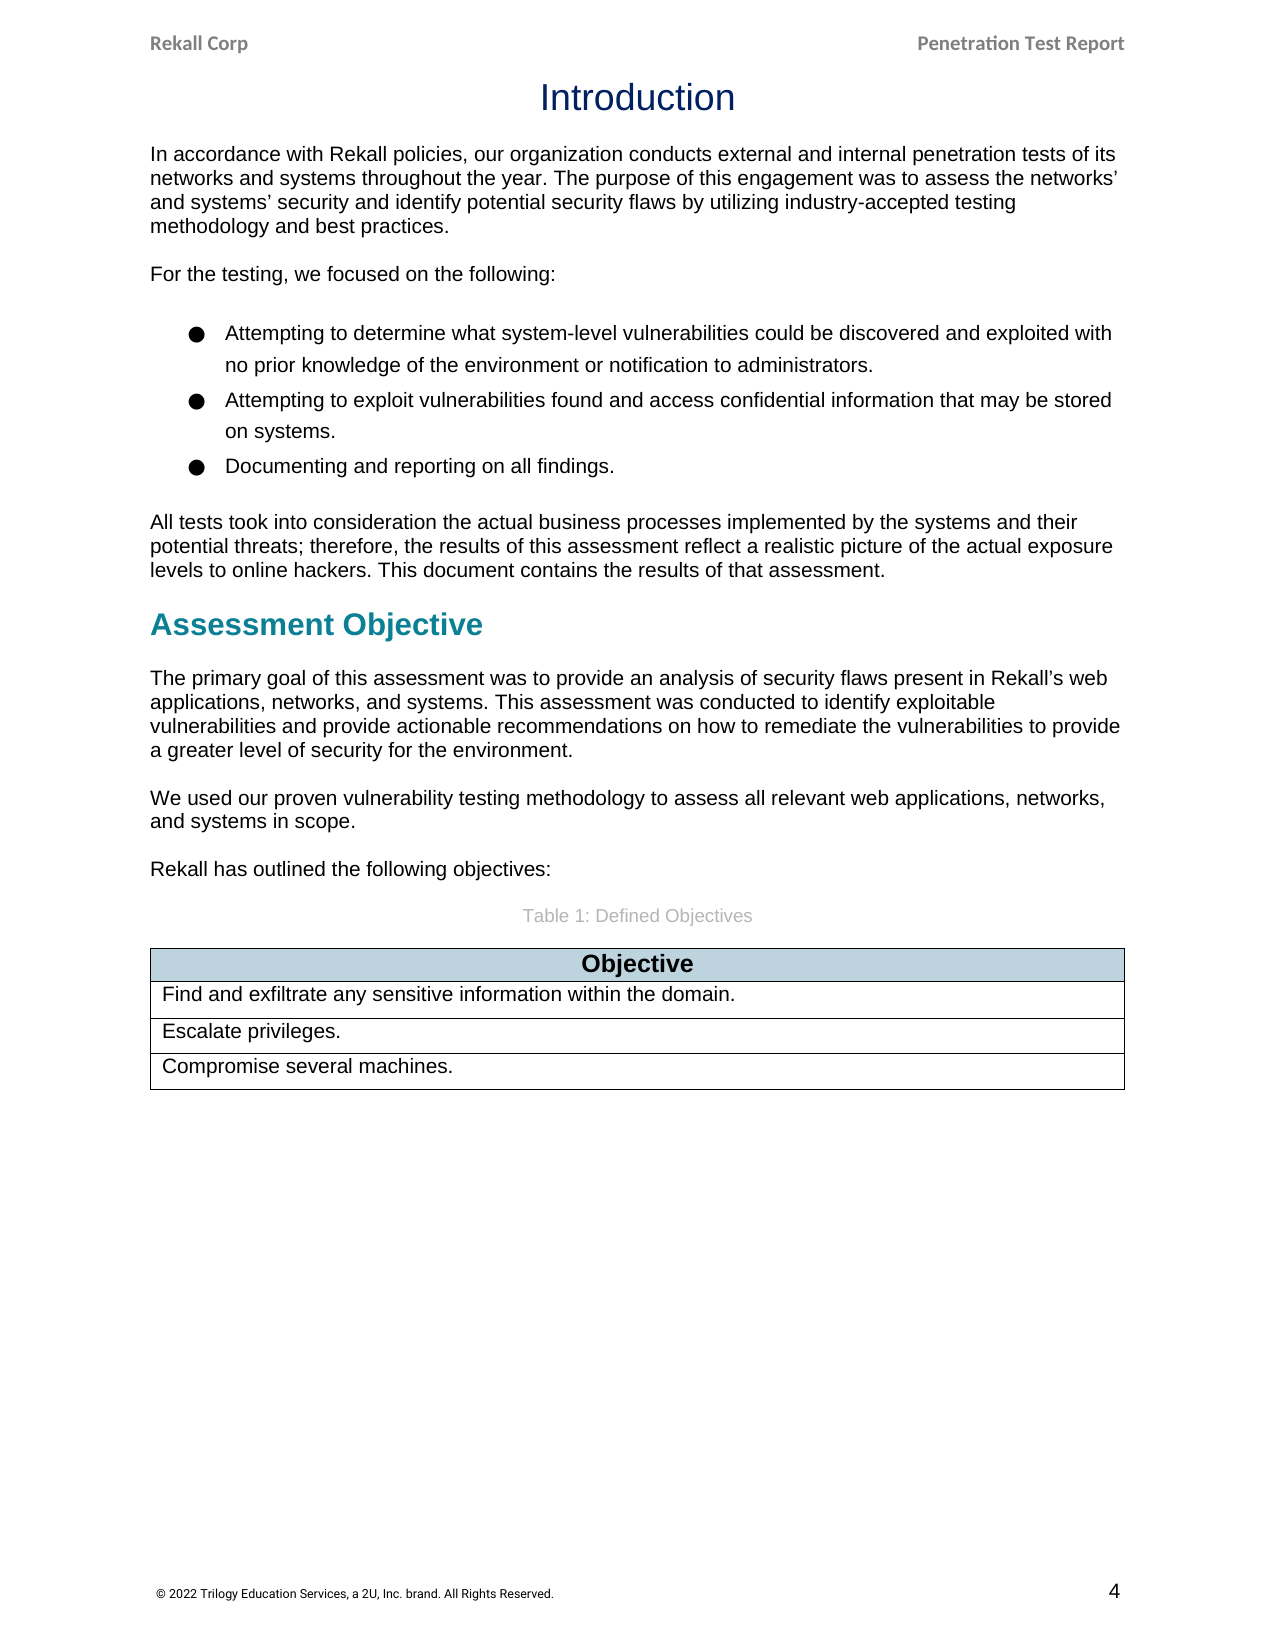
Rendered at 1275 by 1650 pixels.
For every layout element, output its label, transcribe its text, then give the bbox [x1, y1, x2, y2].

table_cell Find and exfiltrate any sensitive information within the domain. [151, 982, 1124, 1017]
list Attempting to exploit vulnerabilities found and access confidential information that may be stored on systems. [187, 376, 1125, 443]
table_header Objective [151, 949, 1124, 981]
table_cell Escalate privileges. [151, 1019, 1124, 1053]
list Documenting and reporting on all findings. [187, 443, 1125, 486]
subtitle Introduction [150, 75, 1125, 118]
text We used our proven vulnerability testing methodology to assess all relevant web applications, networks, and systems in scope. [150, 785, 1125, 833]
text Rekall has outlined the following objectives: [150, 857, 1125, 881]
text The primary goal of this assessment was to provide an analysis of security flaws present in Rekall’s web applications, networks, and systems. This assessment was conducted to identify exploitable vulnerabilities and provide actionable recommendations on how to remediate the vulnerabilities to provide a greater level of security for the environment. [150, 666, 1125, 761]
table_cell Compromise several machines. [151, 1054, 1124, 1089]
text For the testing, we focused on the following: [150, 262, 1125, 286]
text All tests took into consideration the actual business processes implemented by the systems and their potential threats; therefore, the results of this assessment reflect a realistic picture of the actual exposure levels to online hackers. This document contains the results of that assessment. [150, 510, 1125, 582]
text Table 1: Defined Objectives [150, 905, 1125, 927]
subtitle Assessment Objective [150, 606, 1125, 642]
list Attempting to determine what system-level vulnerabilities could be discovered and exploited with no prior knowledge of the environment or notification to administrators. [187, 310, 1125, 376]
text In accordance with Rekall policies, our organization conducts external and internal penetration tests of its networks and systems throughout the year. The purpose of this engagement was to assess the networks’ and systems’ security and identify potential security flaws by utilizing industry-accepted testing methodology and best practices. [150, 142, 1125, 238]
